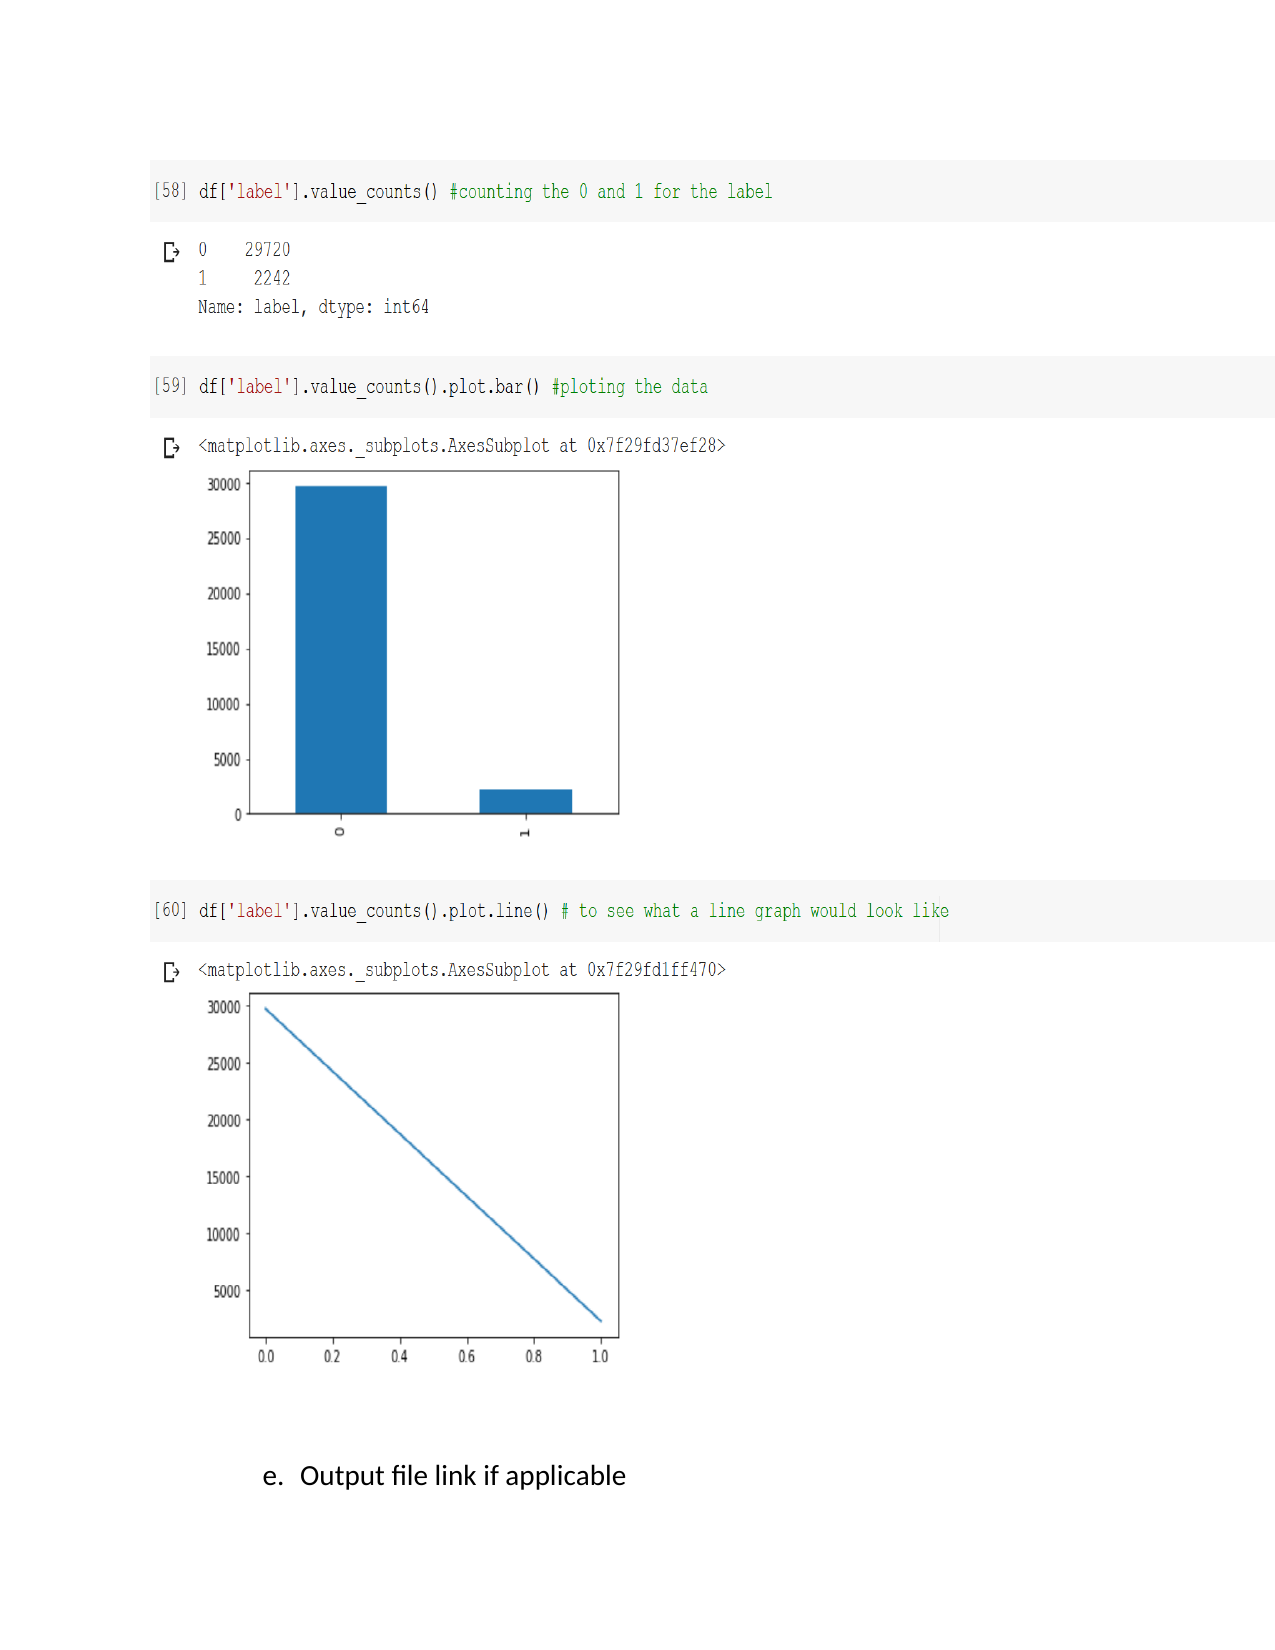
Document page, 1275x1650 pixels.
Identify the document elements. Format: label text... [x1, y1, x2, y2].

picture [150, 150, 1275, 1438]
list Output file link if applicable [262, 1457, 1125, 1492]
